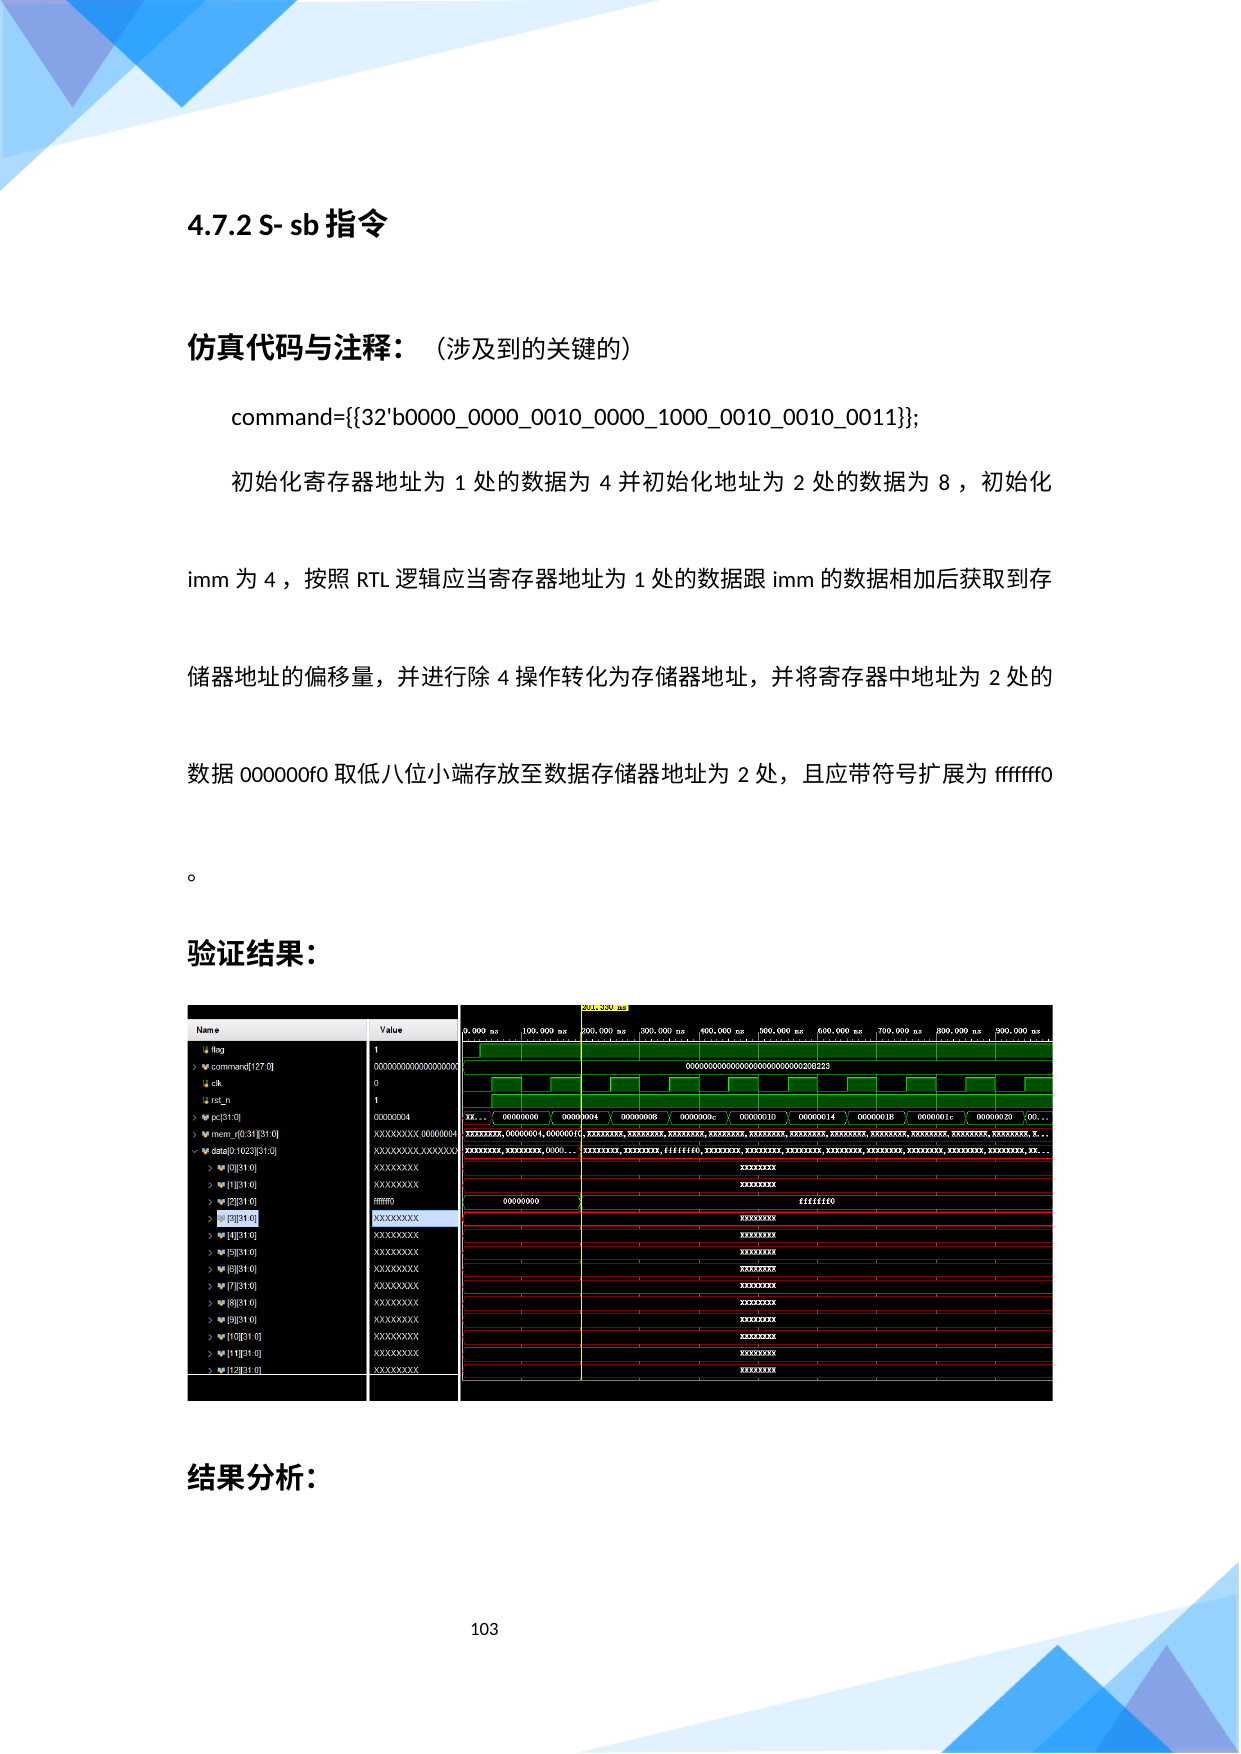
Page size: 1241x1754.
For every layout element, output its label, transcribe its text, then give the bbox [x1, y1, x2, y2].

picture [0, 0, 663, 191]
picture [187, 1005, 1053, 1401]
text 初始化寄存器地址为 1 处的数据为 4 并初始化地址为 2 处的数据为 8 ，初始化 imm 为 4 ，按照 RTL 逻辑应当寄存器地址为 1 处的数据跟 imm 的数据相加后获取到存储器地址的偏移量，并进行除 4 操作转化为存储器地址，并将寄存器中地址为 2 处的数据 000000f0 取低八位小端存放至数据存储器地址为 2 处，且应带符号扩展为 fffffff0 。 [187, 447, 1053, 902]
subtitle 4.7.2 S- sb指令 [187, 189, 1053, 254]
text 结果分析： [187, 1443, 1053, 1508]
text command={{32'b0000_0000_0010_0000_1000_0010_0010_0011}}; [187, 400, 1053, 432]
text 验证结果： [187, 919, 1053, 984]
picture [576, 1562, 1238, 1752]
text 仿真代码与注释：（涉及到的关键的） [187, 314, 1053, 379]
